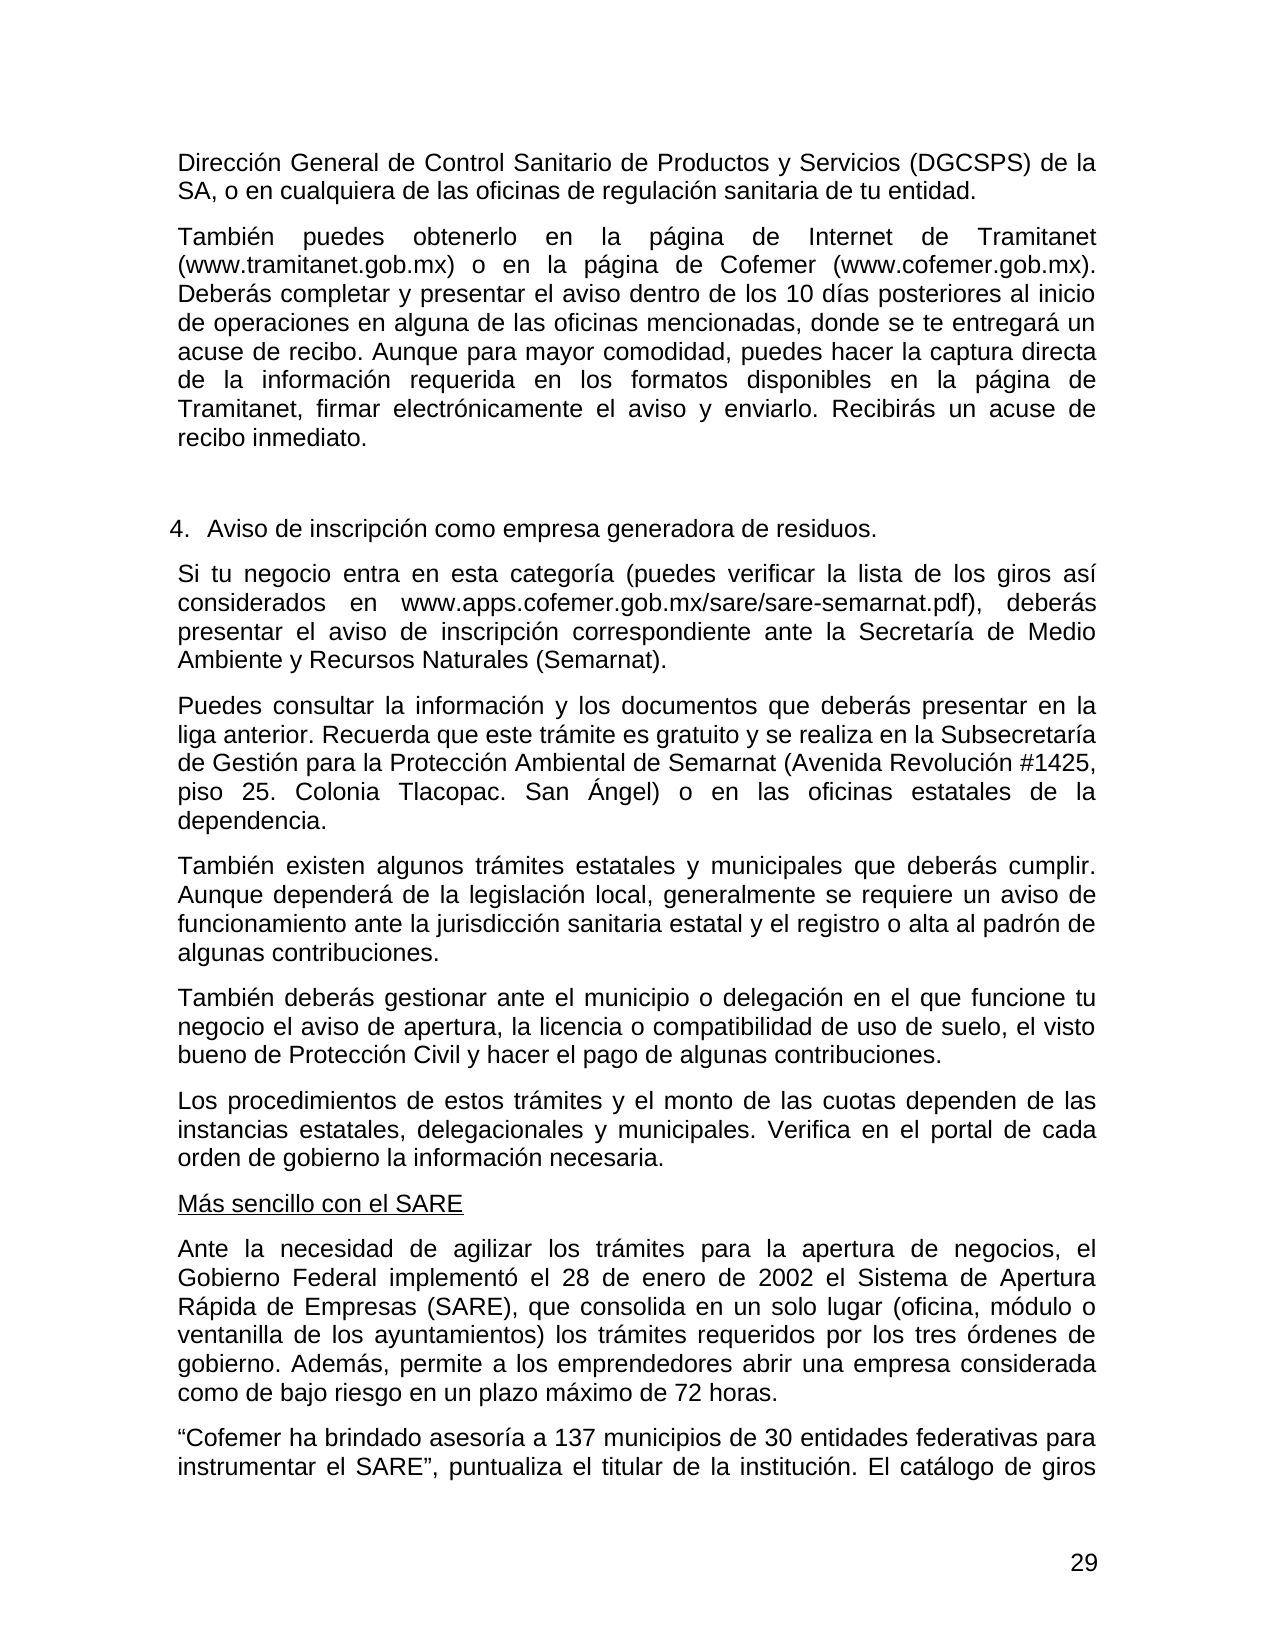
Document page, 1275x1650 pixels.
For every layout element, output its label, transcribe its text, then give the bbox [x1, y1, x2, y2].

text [177, 1423, 1098, 1481]
text Los procedimientos de estos trámites y el monto de las cuotas dependen de las instancias estatales, delegacionales y municipales. Verifica en el portal de cada orden de gobierno la información necesaria. [177, 1086, 1098, 1172]
text También puedes obtenerlo en la página de Internet de Tramitanet (www.tramitanet.gob.mx) o en la página de Cofemer (www.cofemer.gob.mx). Deberás completar y presentar el aviso dentro de los 10 días posteriores al inicio de operaciones en alguna de las oficinas mencionadas, donde se te entregará un acuse de recibo. Aunque para mayor comodidad, puedes hacer la captura directa de la información requerida en los formatos disponibles en la página de Tramitanet, firmar electrónicamente el aviso y enviarlo. Recibirás un acuse de recibo inmediato. [177, 222, 1098, 452]
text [177, 148, 1098, 205]
list Aviso de inscripción como empresa generadora de residuos. [169, 514, 1098, 543]
text Ante la necesidad de agilizar los trámites para la apertura de negocios, el Gobierno Federal implementó el 28 de enero de 2002 el Sistema de Apertura Rápida de Empresas (SARE), que consolida en un solo lugar (oficina, módulo o ventanilla de los ayuntamientos) los trámites requeridos por los tres órdenes de gobierno. Además, permite a los emprendedores abrir una empresa considerada como de bajo riesgo en un plazo máximo de 72 horas. [177, 1234, 1098, 1407]
text También existen algunos trámites estatales y municipales que deberás cumplir. Aunque dependerá de la legislación local, generalmente se requiere un aviso de funcionamiento ante la jurisdicción sanitaria estatal y el registro o alta al padrón de algunas contribuciones. [177, 851, 1098, 966]
text Más sencillo con el SARE [177, 1189, 1098, 1218]
text Si tu negocio entra en esta categoría (puedes verificar la lista de los giros así considerados en www.apps.cofemer.gob.mx/sare/sare-semarnat.pdf), deberás presentar el aviso de inscripción correspondiente ante la Secretaría de Medio Ambiente y Recursos Naturales (Semarnat). [177, 559, 1098, 674]
text Puedes consultar la información y los documentos que deberás presentar en la liga anterior. Recuerda que este trámite es gratuito y se realiza en la Subsecretaría de Gestión para la Protección Ambiental de Semarnat (Avenida Revolución #1425, piso 25. Colonia Tlacopac. San Ángel) o en las oficinas estatales de la dependencia. [177, 691, 1098, 835]
text También deberás gestionar ante el municipio o delegación en el que funcione tu negocio el aviso de apertura, la licencia o compatibilidad de uso de suelo, el visto bueno de Protección Civil y hacer el pago de algunas contribuciones. [177, 983, 1098, 1069]
